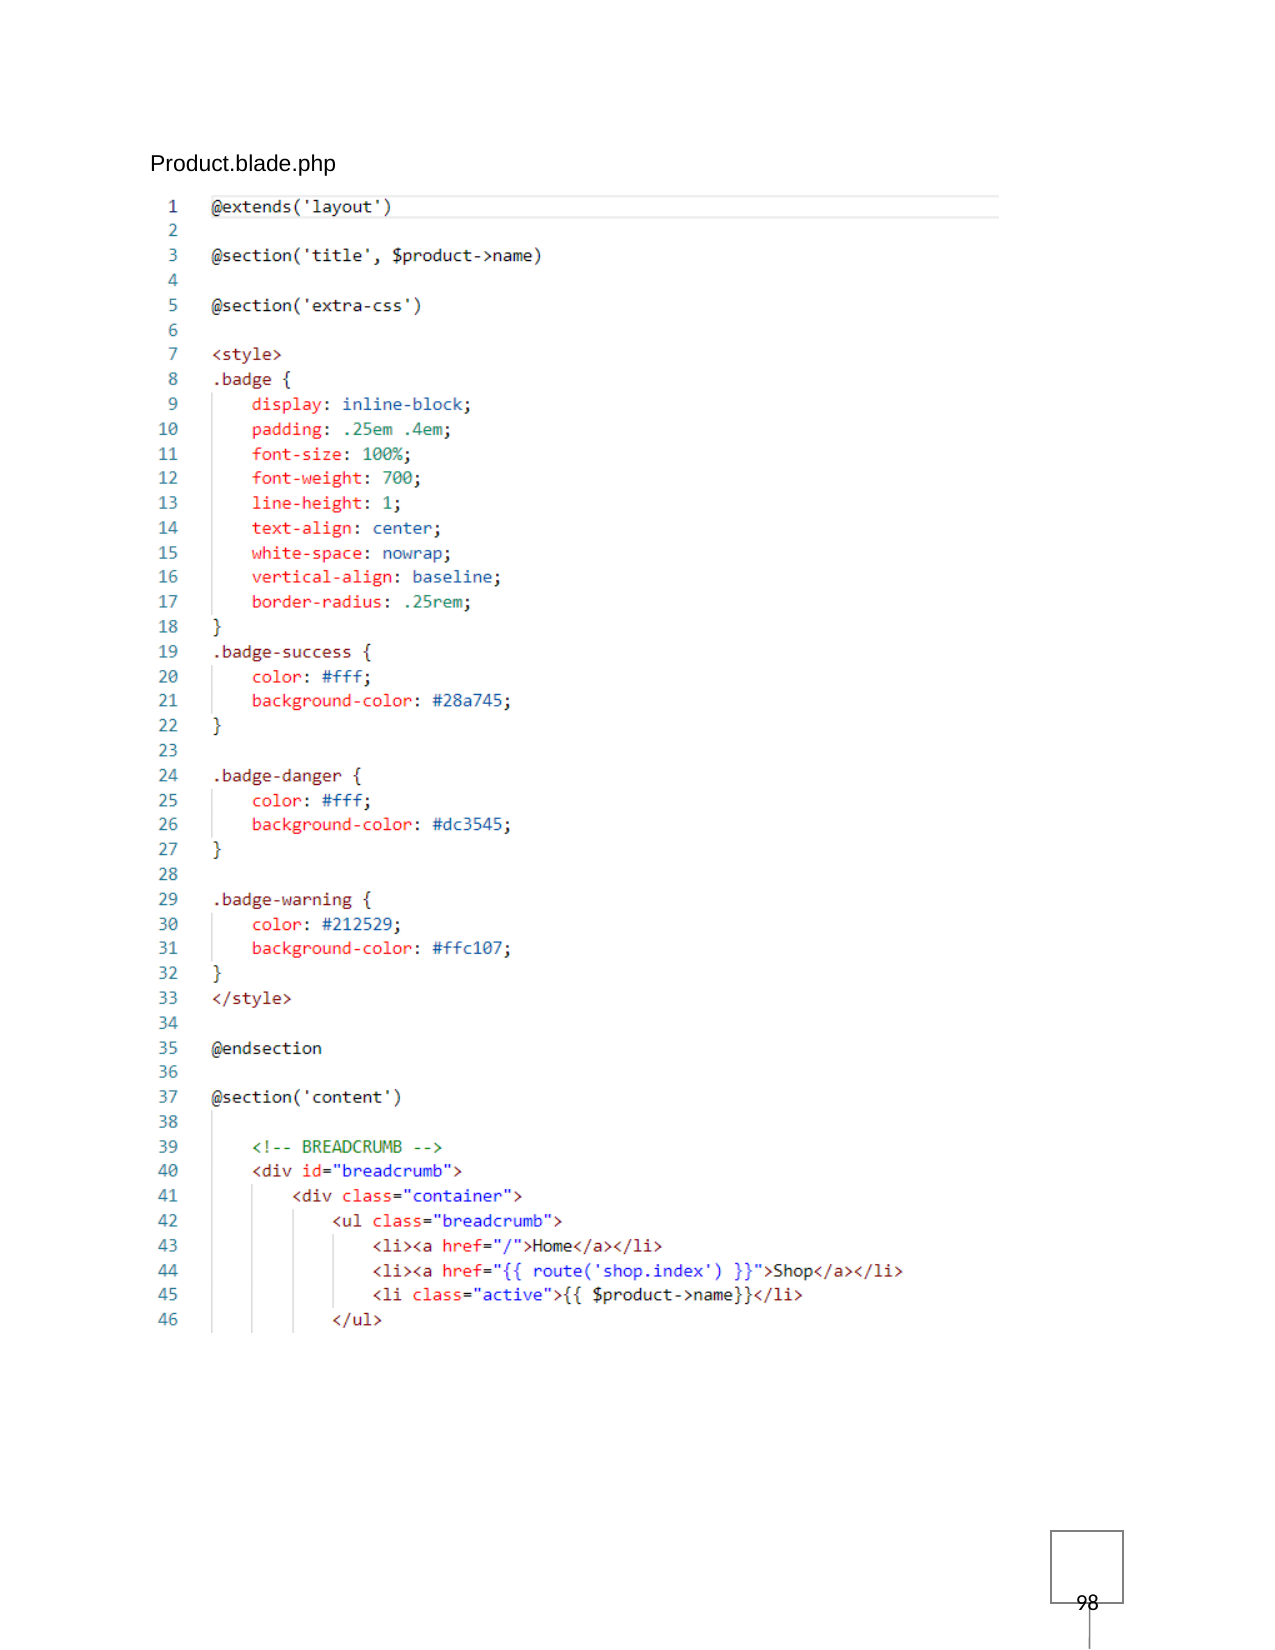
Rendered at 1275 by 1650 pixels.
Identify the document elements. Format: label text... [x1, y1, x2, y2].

text Product.blade.php [150, 150, 1125, 176]
picture [150, 195, 999, 1333]
